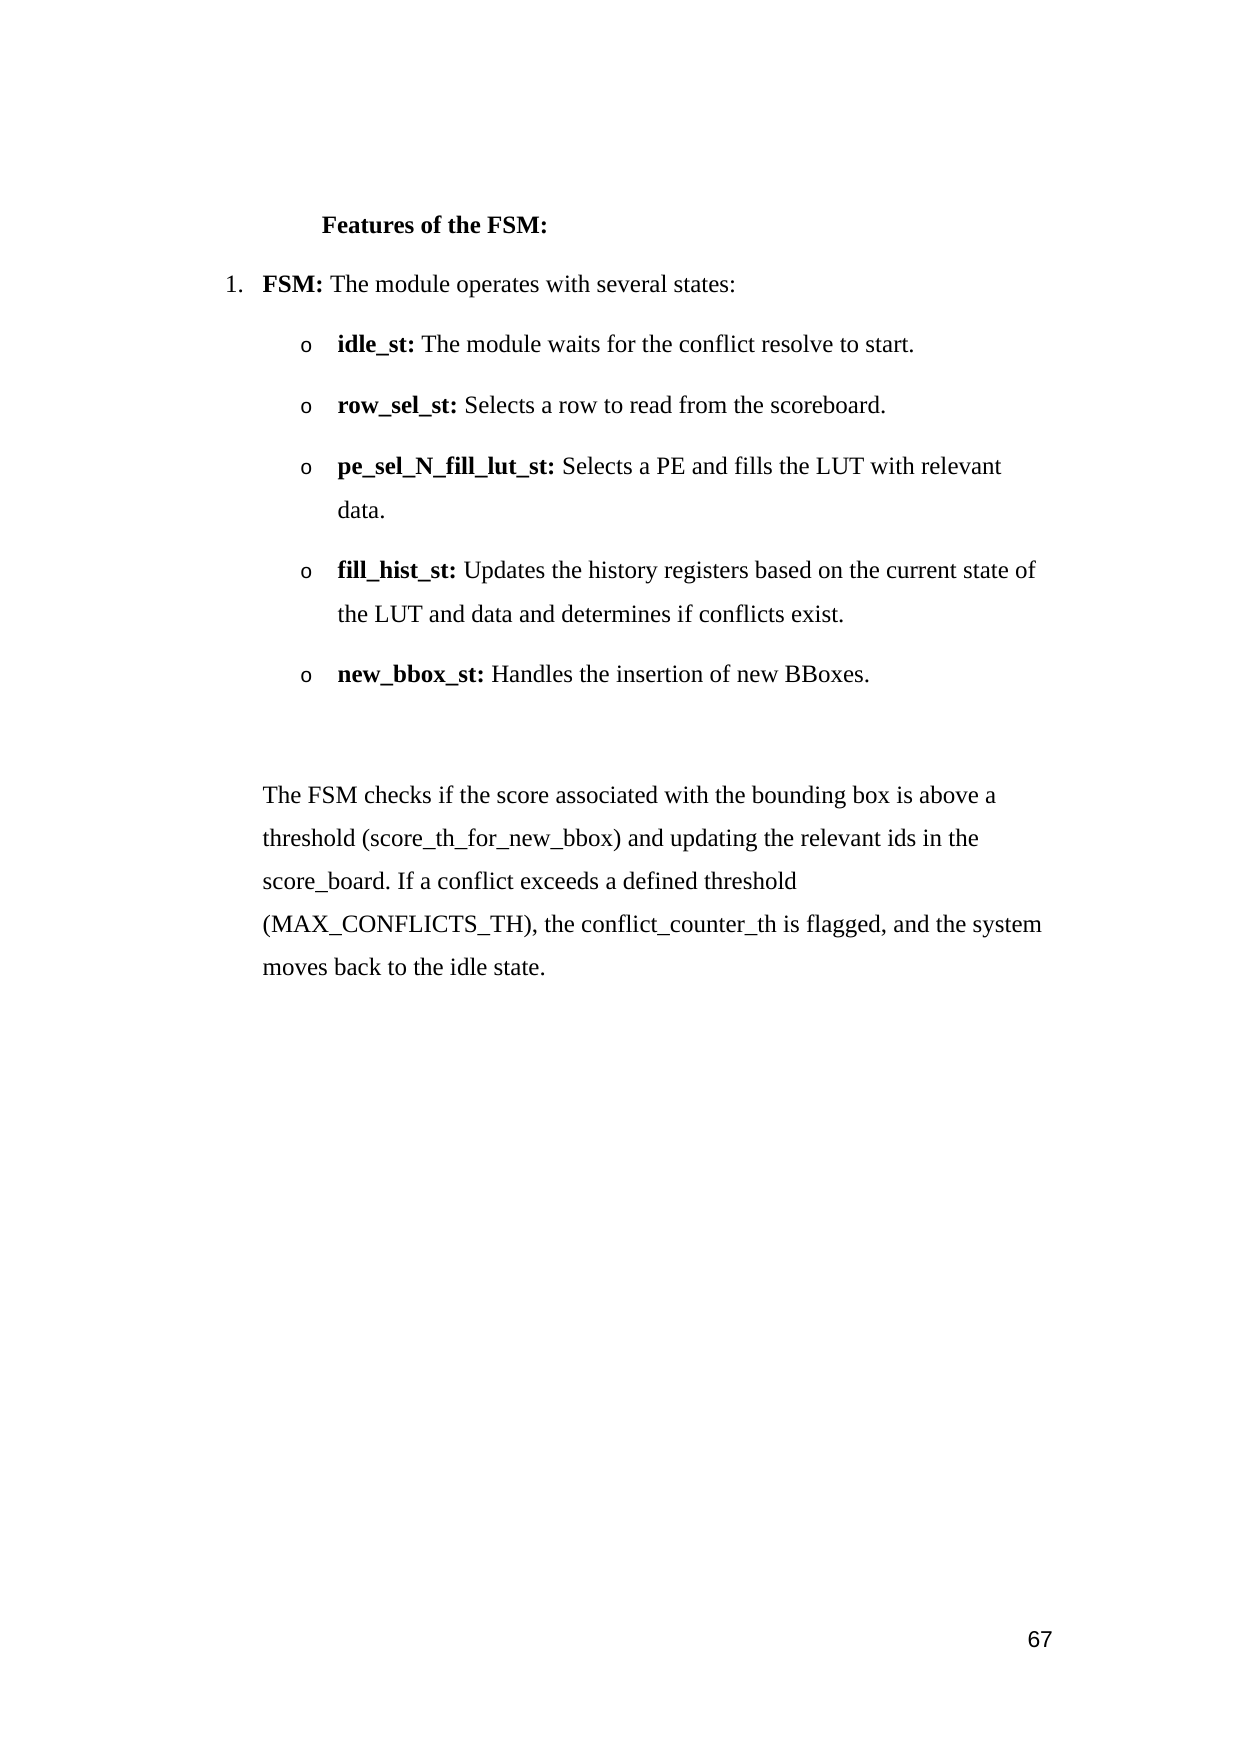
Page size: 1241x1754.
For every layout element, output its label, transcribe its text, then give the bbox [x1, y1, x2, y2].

text The FSM checks if the score associated with the bounding box is above a threshold (score_th_for_new_bbox) and updating the relevant ids in the score_board. If a conflict exceeds a defined threshold (MAX_CONFLICTS_TH), the conflict_counter_th is flagged, and the system moves back to the idle state. [262, 780, 1053, 981]
list fill_hist_st: Updates the history registers based on the current state of the LUT and data and determines if conflicts exist. [300, 555, 1053, 628]
list row_sel_st: Selects a row to read from the scoreboard. [300, 390, 1053, 420]
text Features of the FSM: [322, 210, 1053, 238]
list new_bbox_st: Handles the insertion of new BBoxes. [300, 659, 1053, 688]
list FSM: The module operates with several states: [225, 269, 1053, 298]
list idle_st: The module waits for the conflict resolve to start. [300, 329, 1053, 359]
list pe_sel_N_fill_lut_st: Selects a PE and fills the LUT with relevant data. [300, 451, 1053, 524]
